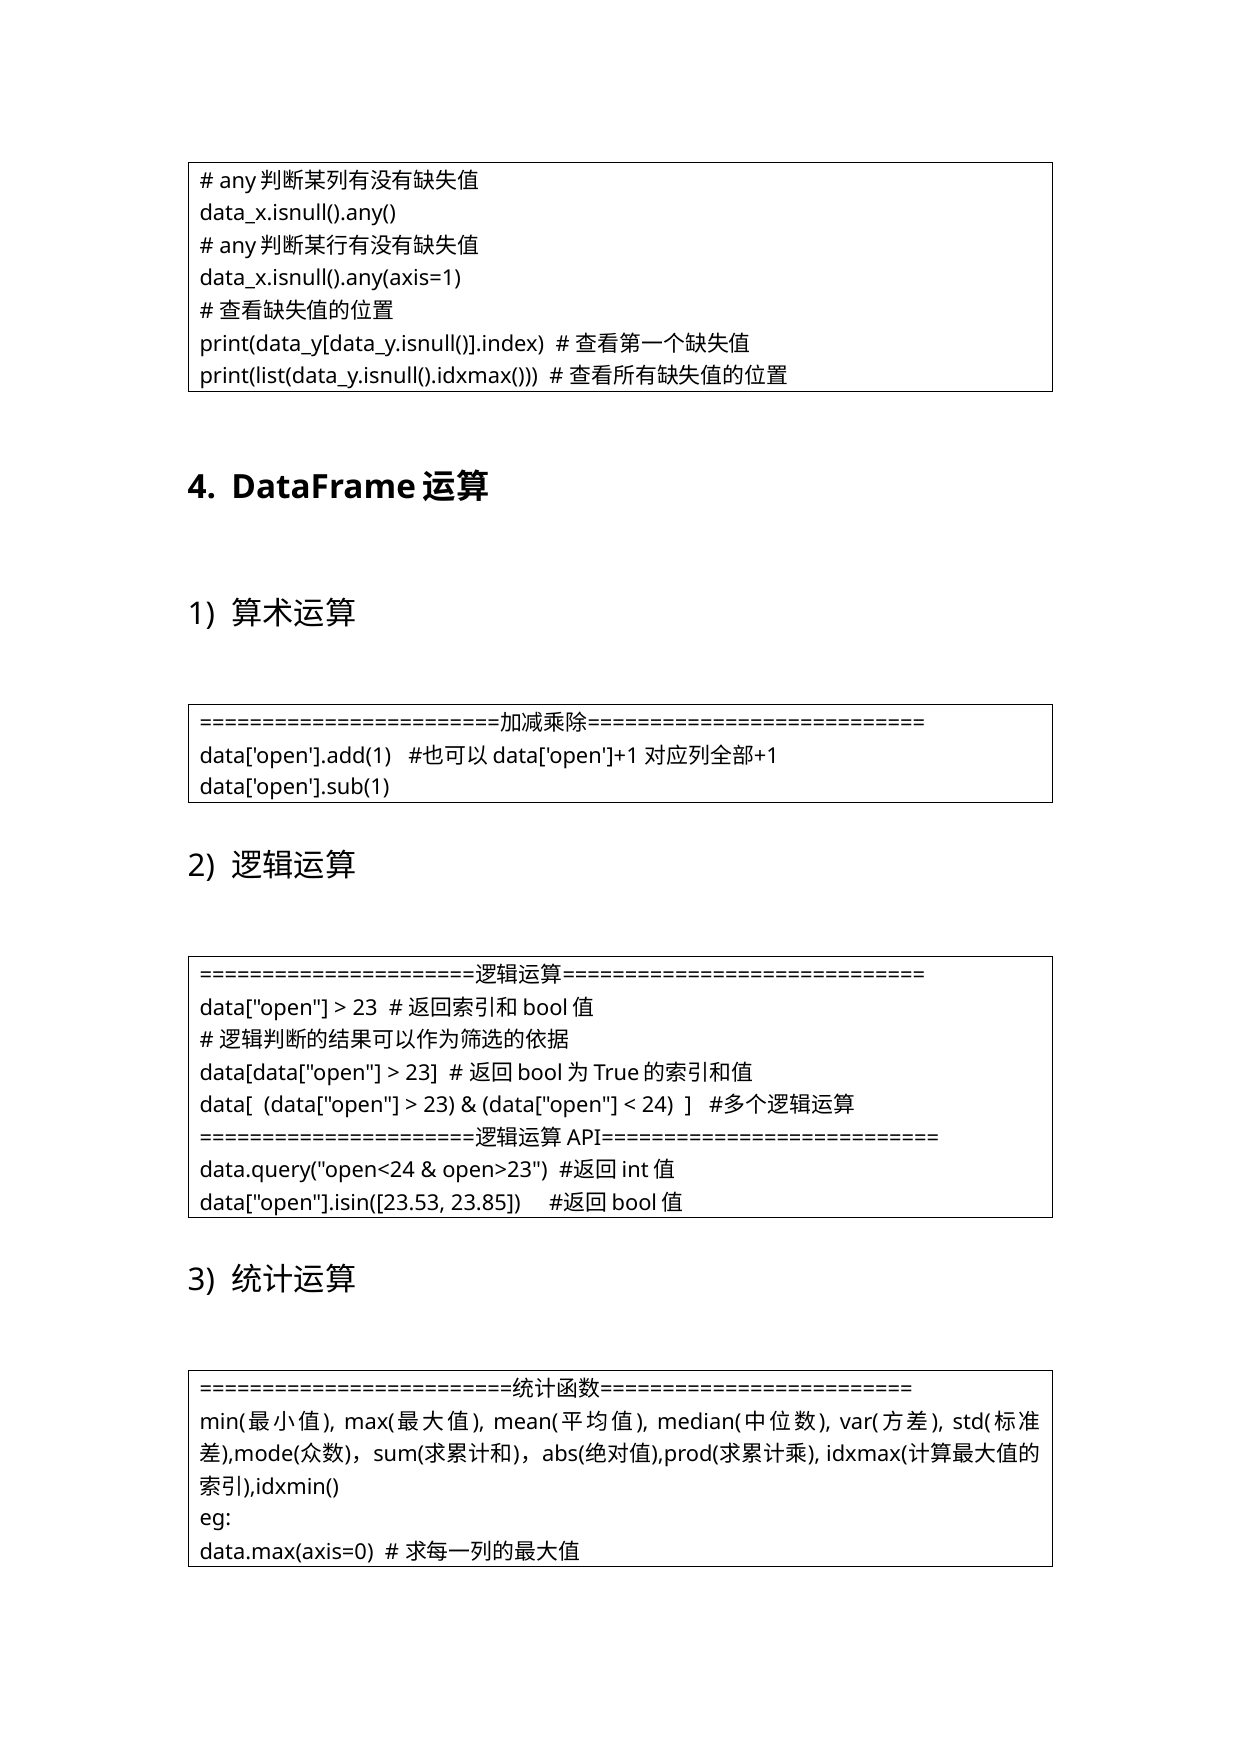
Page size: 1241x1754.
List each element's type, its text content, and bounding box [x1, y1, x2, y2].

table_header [189, 1371, 1052, 1566]
table_header ======================逻辑运算============================= data["open"] > 23 # 返回索引和bool值 # 逻辑判断的结果可以作为筛选的依据 data[data["open"] > 23] # 返回bool为True的索引和值 data[ (data["open"] > 23) & (data["open"] < 24) ] #多个逻辑运算 ======================逻辑运算API=========================== data.query("open<24 & open>23") #返回int值 data["open"].isin([23.53, 23.85]) #返回bool值 [189, 957, 1052, 1217]
table_header ========================加减乘除=========================== data['open'].add(1) #也可以data['open']+1 对应列全部+1 data['open'].sub(1) [189, 705, 1052, 802]
subtitle DataFrame运算 [187, 451, 1053, 516]
subtitle 算术运算 [187, 578, 1053, 643]
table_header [189, 163, 1052, 391]
subtitle 统计运算 [187, 1245, 1053, 1310]
subtitle 逻辑运算 [187, 830, 1053, 895]
